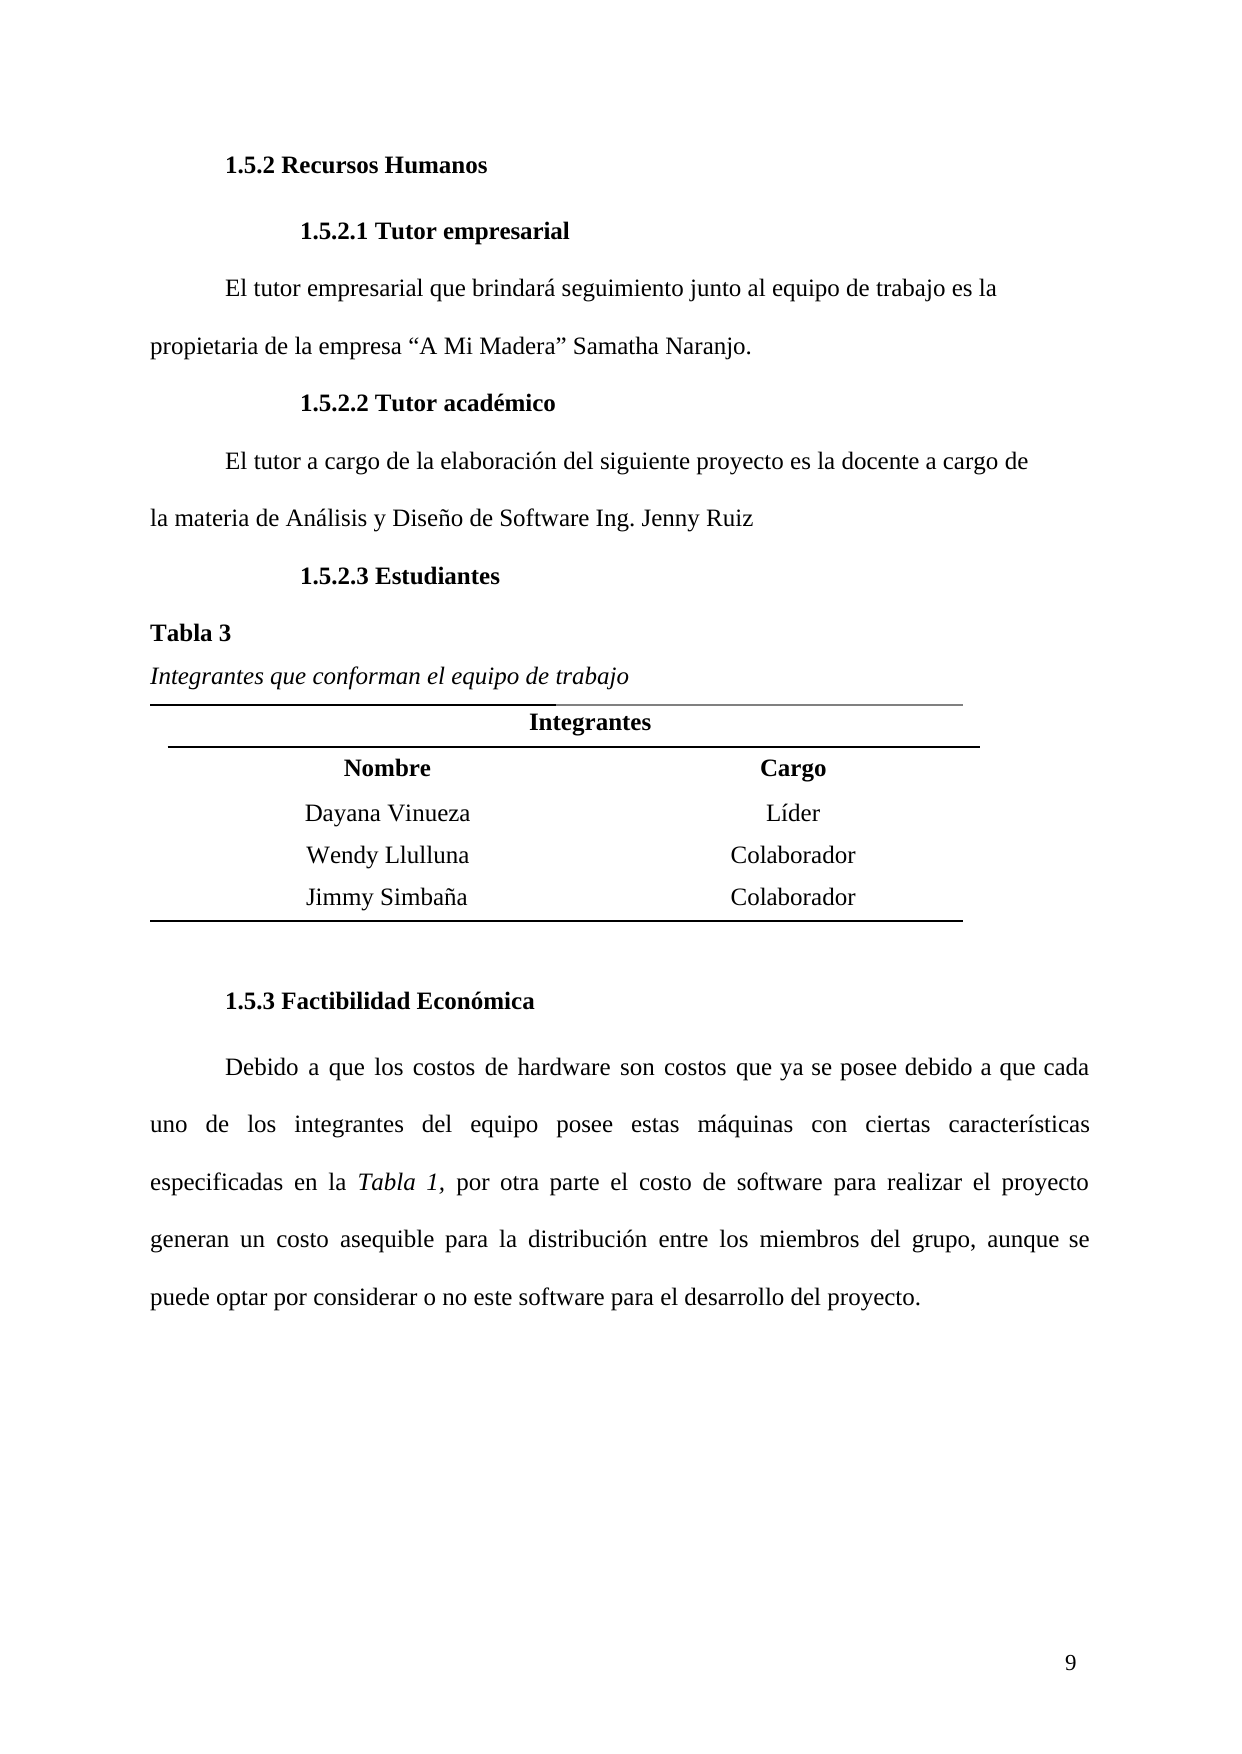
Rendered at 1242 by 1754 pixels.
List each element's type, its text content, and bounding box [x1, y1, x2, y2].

subtitle Integrantes [139, 691, 1040, 736]
text Tabla 3 [150, 618, 1104, 647]
text Integrantes que conforman el equipo de trabajo [150, 661, 1104, 690]
subtitle Estudiantes [300, 561, 1104, 589]
list Tutor empresarial [300, 216, 1104, 244]
text Wendy Llulluna Colaborador [306, 840, 1104, 869]
text Nombre Cargo [139, 753, 1030, 781]
text El tutor empresarial que brindará seguimiento junto al equipo de trabajo es la propietaria de la empresa “A Mi Madera” Samatha Naranjo. [150, 273, 999, 359]
text El tutor a cargo de la elaboración del siguiente proyecto es la docente a cargo de la materia de Análisis y Diseño de Software Ing. Jenny Ruiz [150, 446, 1052, 532]
text Dayana Vinueza Líder [304, 798, 1104, 827]
subtitle Recursos Humanos [225, 150, 1104, 179]
subtitle Tutor académico [300, 388, 1104, 417]
text Jimmy Simbaña Colaborador [306, 882, 1104, 911]
text Debido a que los costos de hardware son costos que ya se posee debido a que cada uno de los integrantes del equipo posee estas máquinas con ciertas características especificadas en la Tabla 1, por otra parte el costo de software para realizar el proyecto generan un costo asequible para la distribución entre los miembros del grupo, aunque se puede optar por considerar o no este software para el desarrollo del proyecto. [150, 1052, 1090, 1311]
subtitle Factibilidad Económica [225, 986, 1104, 1015]
